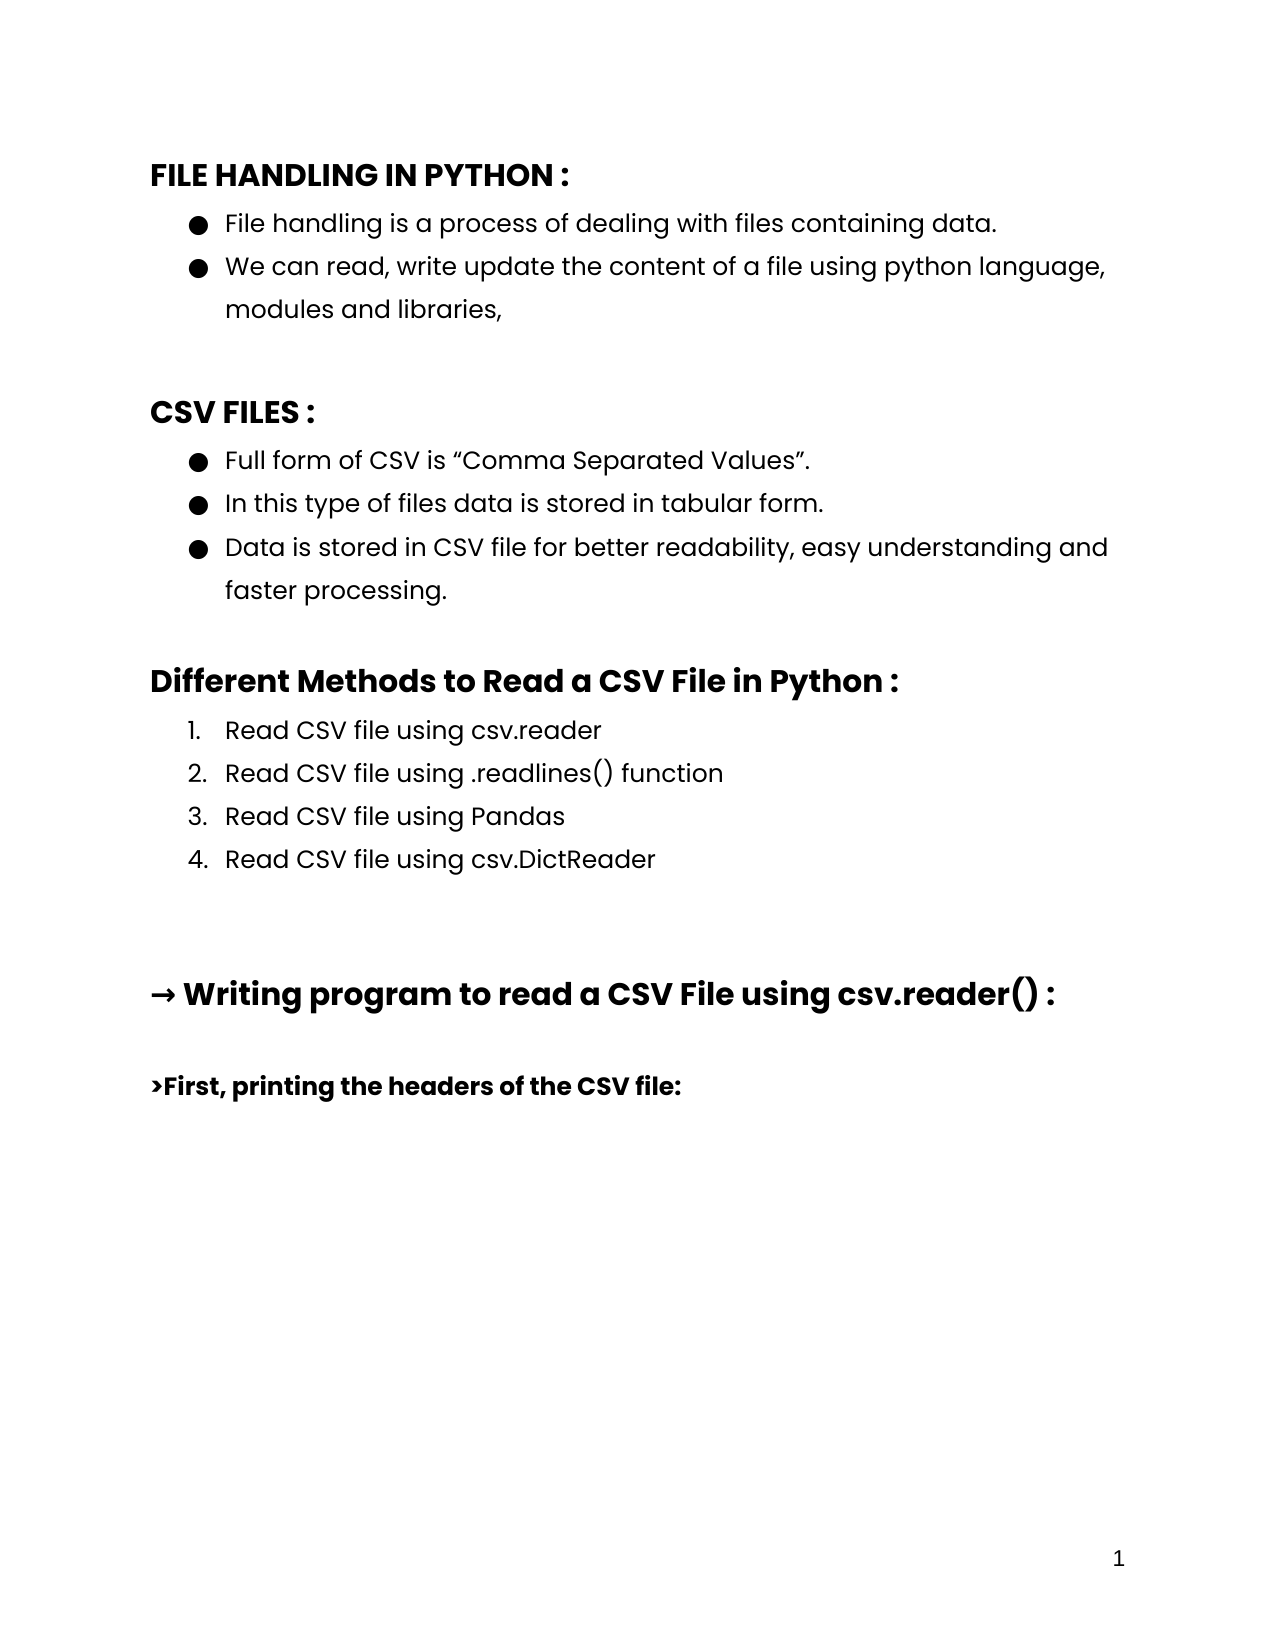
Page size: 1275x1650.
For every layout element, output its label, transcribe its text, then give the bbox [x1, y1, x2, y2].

text → Writing program to read a CSV File using csv.reader() : [150, 969, 1125, 1016]
text >First, printing the headers of the CSV file: [150, 1066, 1125, 1104]
list In this type of files data is stored in tabular form. [187, 484, 1125, 522]
list Read CSV file using .readlines() function [187, 753, 1125, 791]
list File handling is a process of dealing with files containing data. [187, 204, 1125, 241]
list Full form of CSV is “Comma Separated Values”. [187, 441, 1125, 478]
list Read CSV file using csv.reader [187, 710, 1125, 748]
text CSV FILES : [150, 387, 1125, 434]
list Data is stored in CSV file for better readability, easy understanding and faster processing. [187, 527, 1125, 608]
list Read CSV file using csv.DictReader [187, 840, 1125, 877]
text FILE HANDLING IN PYTHON : [150, 150, 1125, 197]
list We can read, write update the content of a file using python language, modules and libraries, [187, 247, 1125, 328]
list Read CSV file using Pandas [187, 797, 1125, 834]
text Different Methods to Read a CSV File in Python : [150, 657, 1125, 703]
